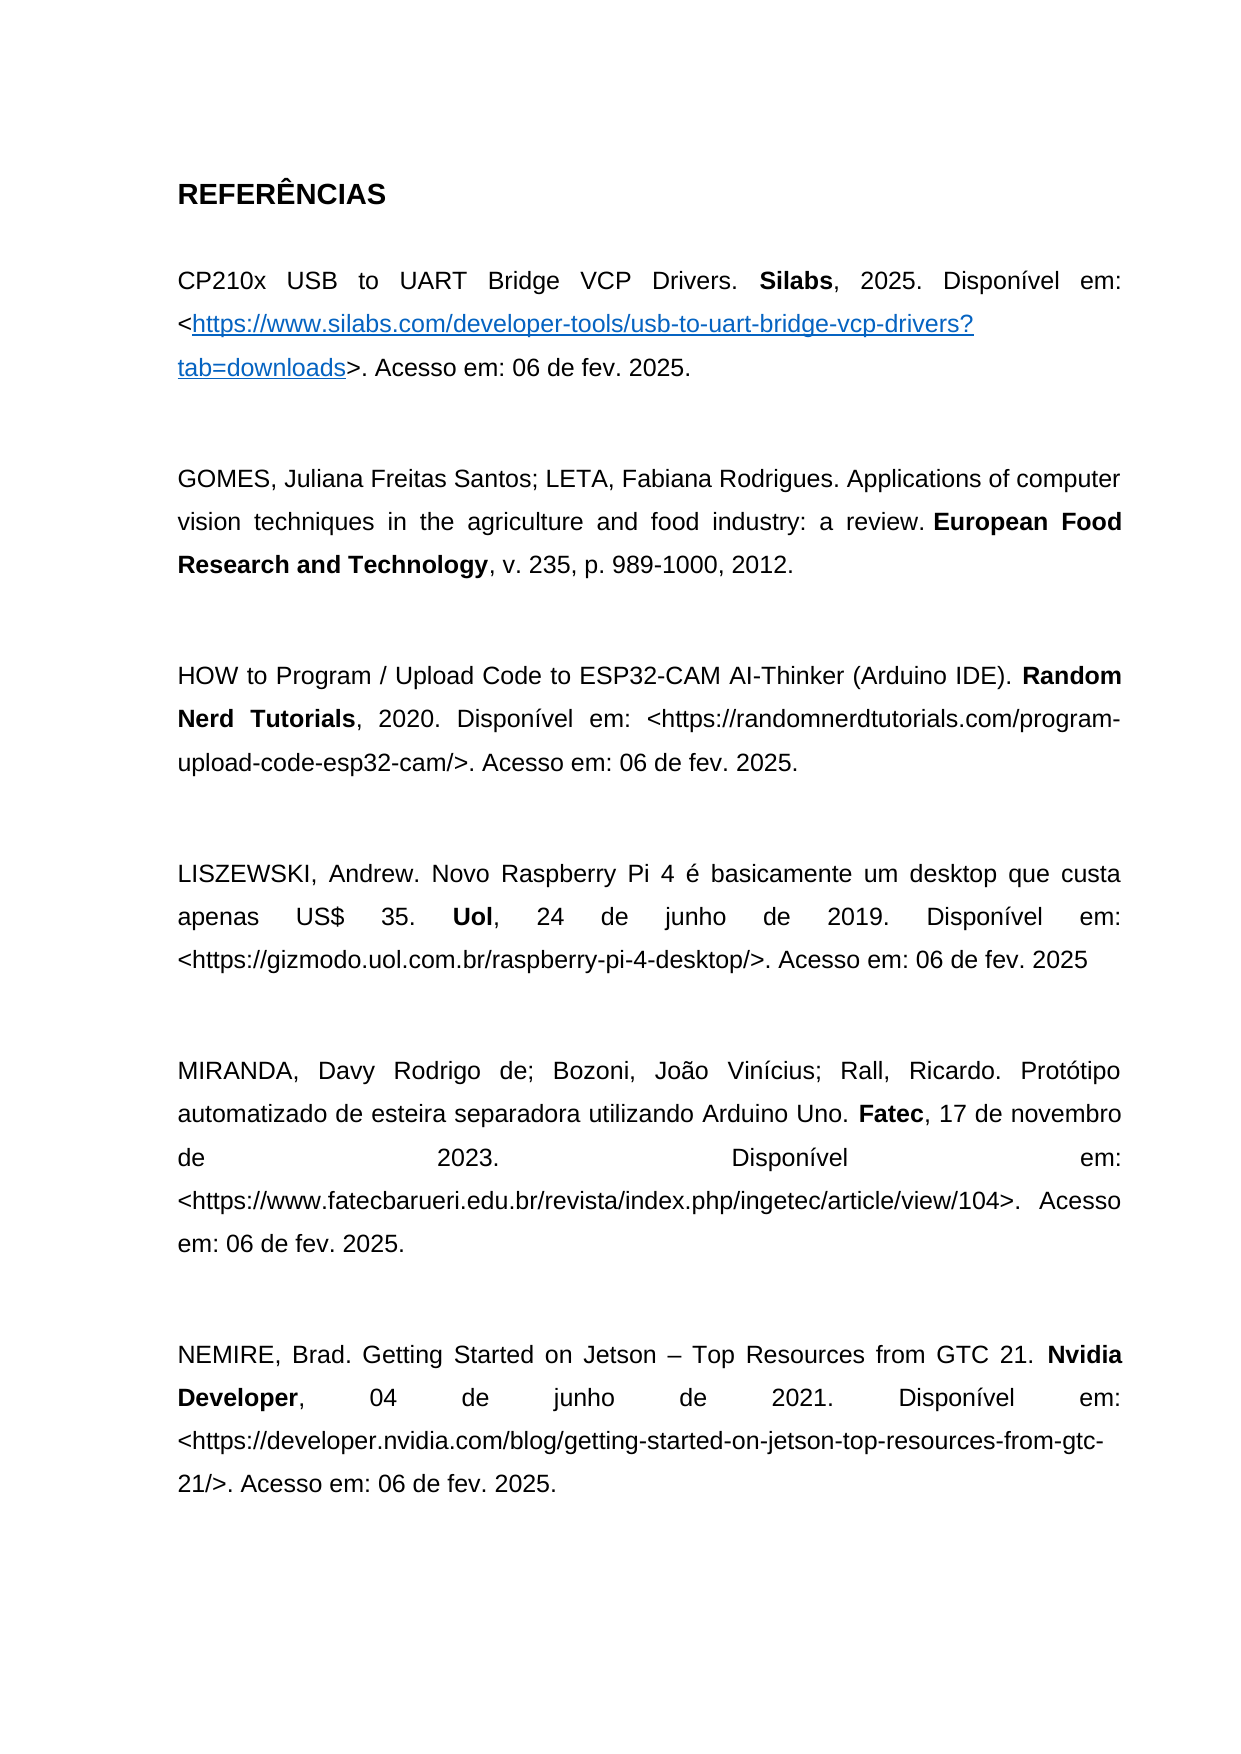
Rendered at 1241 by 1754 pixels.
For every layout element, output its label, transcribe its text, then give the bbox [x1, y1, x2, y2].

text MIRANDA, Davy Rodrigo de; Bozoni, João Vinícius; Rall, Ricardo. Protótipo automatizado de esteira separadora utilizando Arduino Uno. Fatec, 17 de novembro de 2023. Disponível em: <https://www.fatecbarueri.edu.br/revista/index.php/ingetec/article/view/104>. Acesso em: 06 de fev. 2025. [177, 1056, 1122, 1258]
subtitle REFERÊNCIAS [177, 177, 1122, 211]
text LISZEWSKI, Andrew. Novo Raspberry Pi 4 é basicamente um desktop que custa apenas US$ 35. Uol, 24 de junho de 2019. Disponível em: <https://gizmodo.uol.com.br/raspberry-pi-4-desktop/>. Acesso em: 06 de fev. 2025 [177, 859, 1122, 974]
text HOW to Program / Upload Code to ESP32-CAM AI-Thinker (Arduino IDE). Random Nerd Tutorials, 2020. Disponível em: <https://randomnerdtutorials.com/program-upload-code-esp32-cam/>. Acesso em: 06 de fev. 2025. [177, 661, 1122, 776]
text CP210x USB to UART Bridge VCP Drivers. Silabs, 2025. Disponível em: <https://www.silabs.com/developer-tools/usb-to-uart-bridge-vcp-drivers?tab=downloads>. Acesso em: 06 de fev. 2025. [177, 266, 1122, 381]
text NEMIRE, Brad. Getting Started on Jetson – Top Resources from GTC 21. Nvidia Developer, 04 de junho de 2021. Disponível em: <https://developer.nvidia.com/blog/getting-started-on-jetson-top-resources-from-gtc-21/>. Acesso em: 06 de fev. 2025. [177, 1340, 1122, 1498]
text GOMES, Juliana Freitas Santos; LETA, Fabiana Rodrigues. Applications of computer vision techniques in the agriculture and food industry: a review. European Food Research and Technology, v. 235, p. 989-1000, 2012. [177, 464, 1122, 579]
